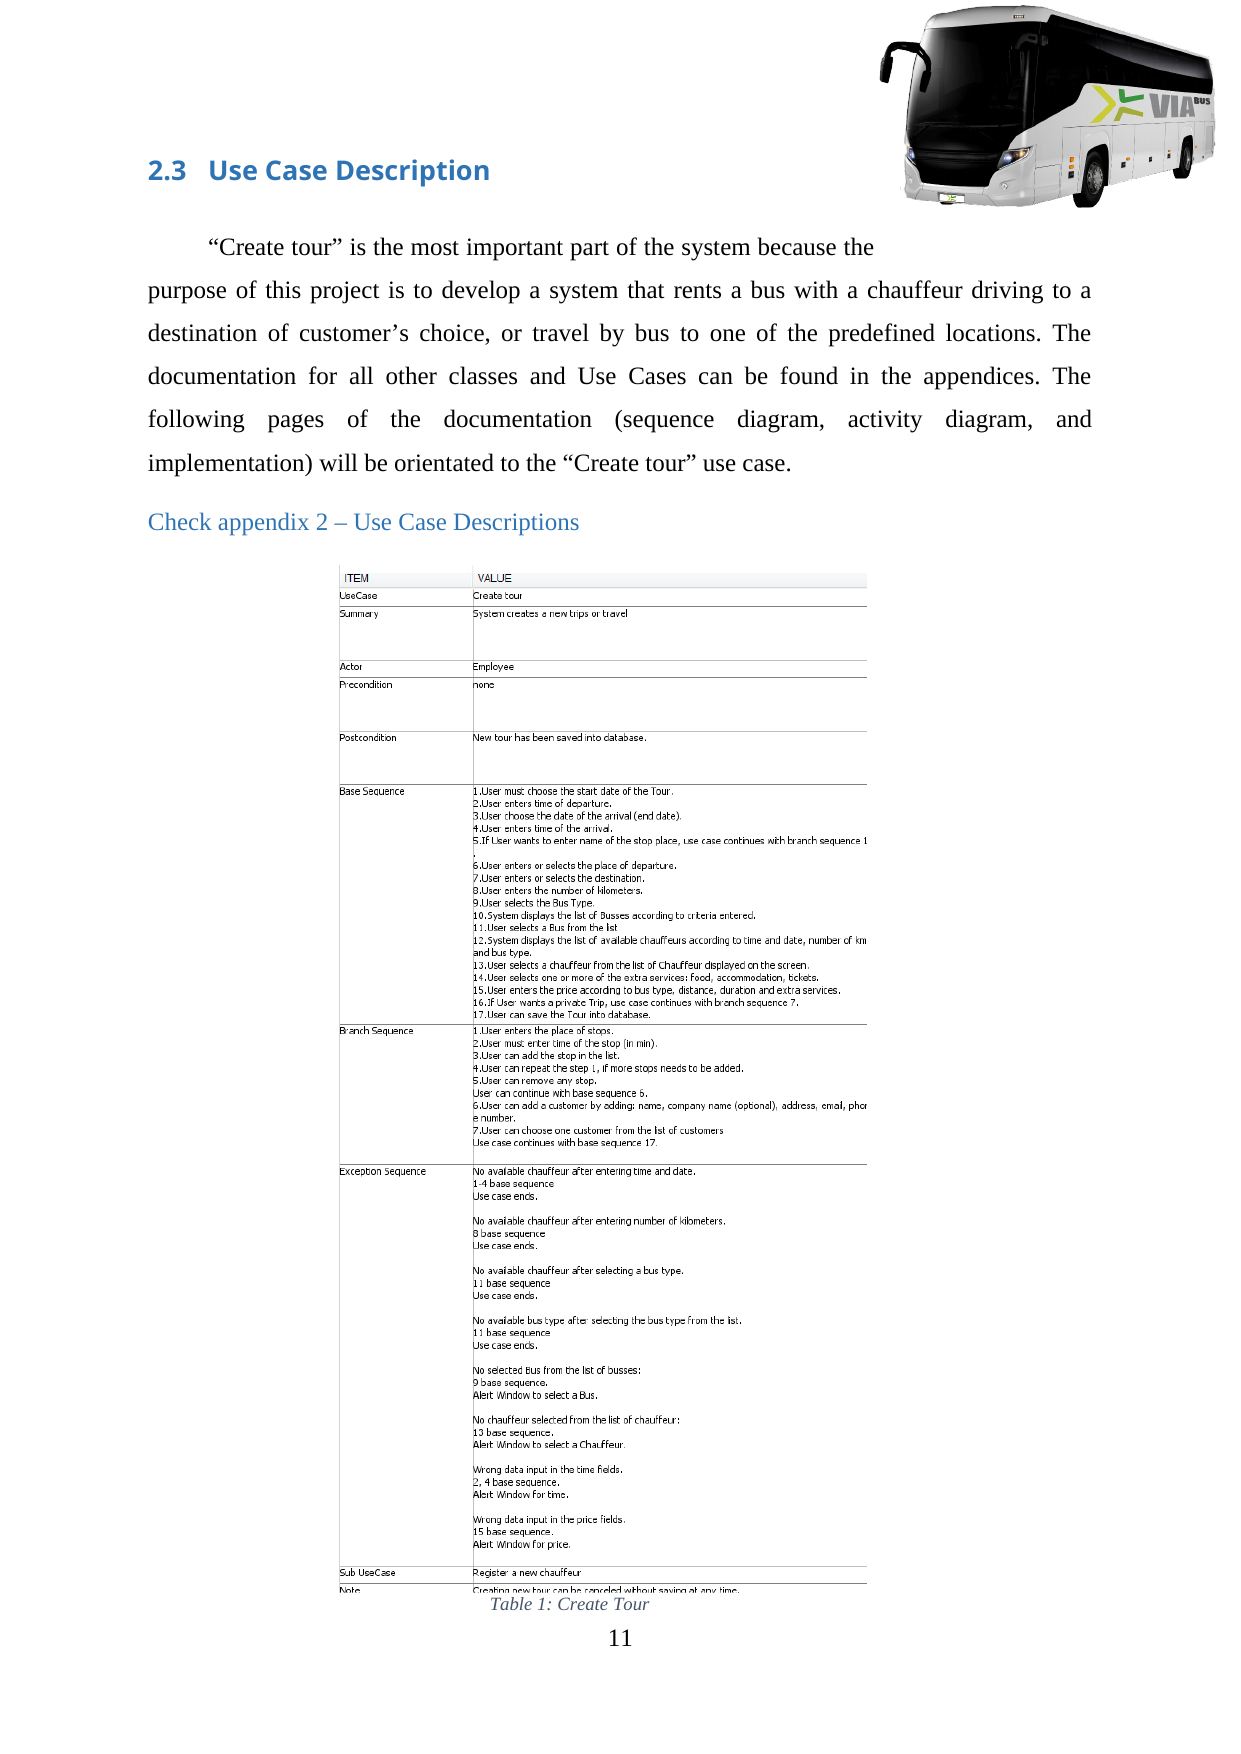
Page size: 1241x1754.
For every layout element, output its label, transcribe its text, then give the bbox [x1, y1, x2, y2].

picture [874, 0, 1218, 213]
subtitle Use Case Description [148, 152, 894, 189]
picture [338, 565, 867, 1602]
text Check appendix 2 – Use Case Descriptions [148, 507, 1093, 536]
text “Create tour” is the most important part of the system because the purpose of this project is to develop a system that rents a bus with a chauffeur driving to a destination of customer’s choice, or travel by bus to one of the predefined locations. The documentation for all other classes and Use Cases can be found in the appendices. The following pages of the documentation (sequence diagram, activity diagram, and implementation) will be orientated to the “Create tour” use case. [148, 232, 1093, 476]
